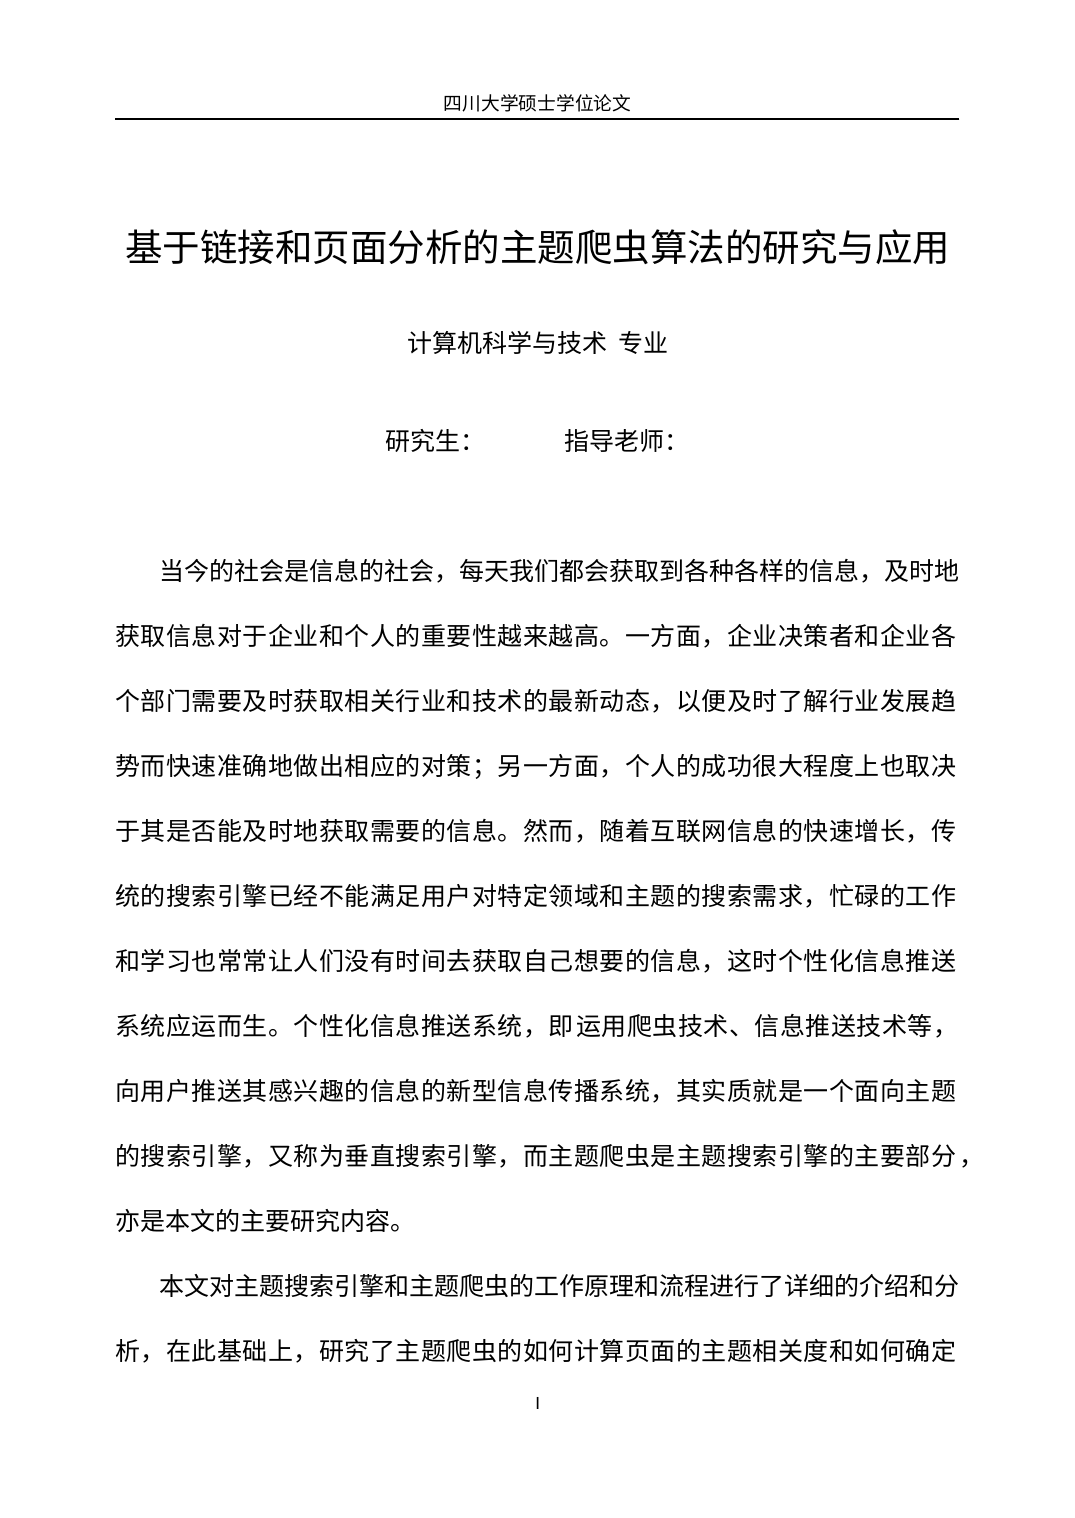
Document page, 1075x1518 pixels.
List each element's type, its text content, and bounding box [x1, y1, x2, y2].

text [115, 1252, 959, 1382]
text 计算机科学与技术 专业 [115, 309, 959, 374]
text 研究生： 指导老师： [115, 407, 959, 472]
text 基于链接和页面分析的主题爬虫算法的研究与应用 [115, 212, 959, 277]
text 当今的社会是信息的社会，每天我们都会获取到各种各样的信息，及时地获取信息对于企业和个人的重要性越来越高。一方面，企业决策者和企业各个部门需要及时获取相关行业和技术的最新动态，以便及时了解行业发展趋势而快速准确地做出相应的对策；另一方面，个人的成功很大程度上也取决于其是否能及时地获取需要的信息。然而，随着互联网信息的快速增长，传统的搜索引擎已经不能满足用户对特定领域和主题的搜索需求，忙碌的工作和学习也常常让人们没有时间去获取自己想要的信息，这时个性化信息推送系统应运而生。个性化信息推送系统，即运用爬虫技术、信息推送技术等，向用户推送其感兴趣的信息的新型信息传播系统，其实质就是一个面向主题的搜索引擎，又称为垂直搜索引擎，而主题爬虫是主题搜索引擎的主要部分，亦是本文的主要研究内容。 [115, 537, 959, 1252]
